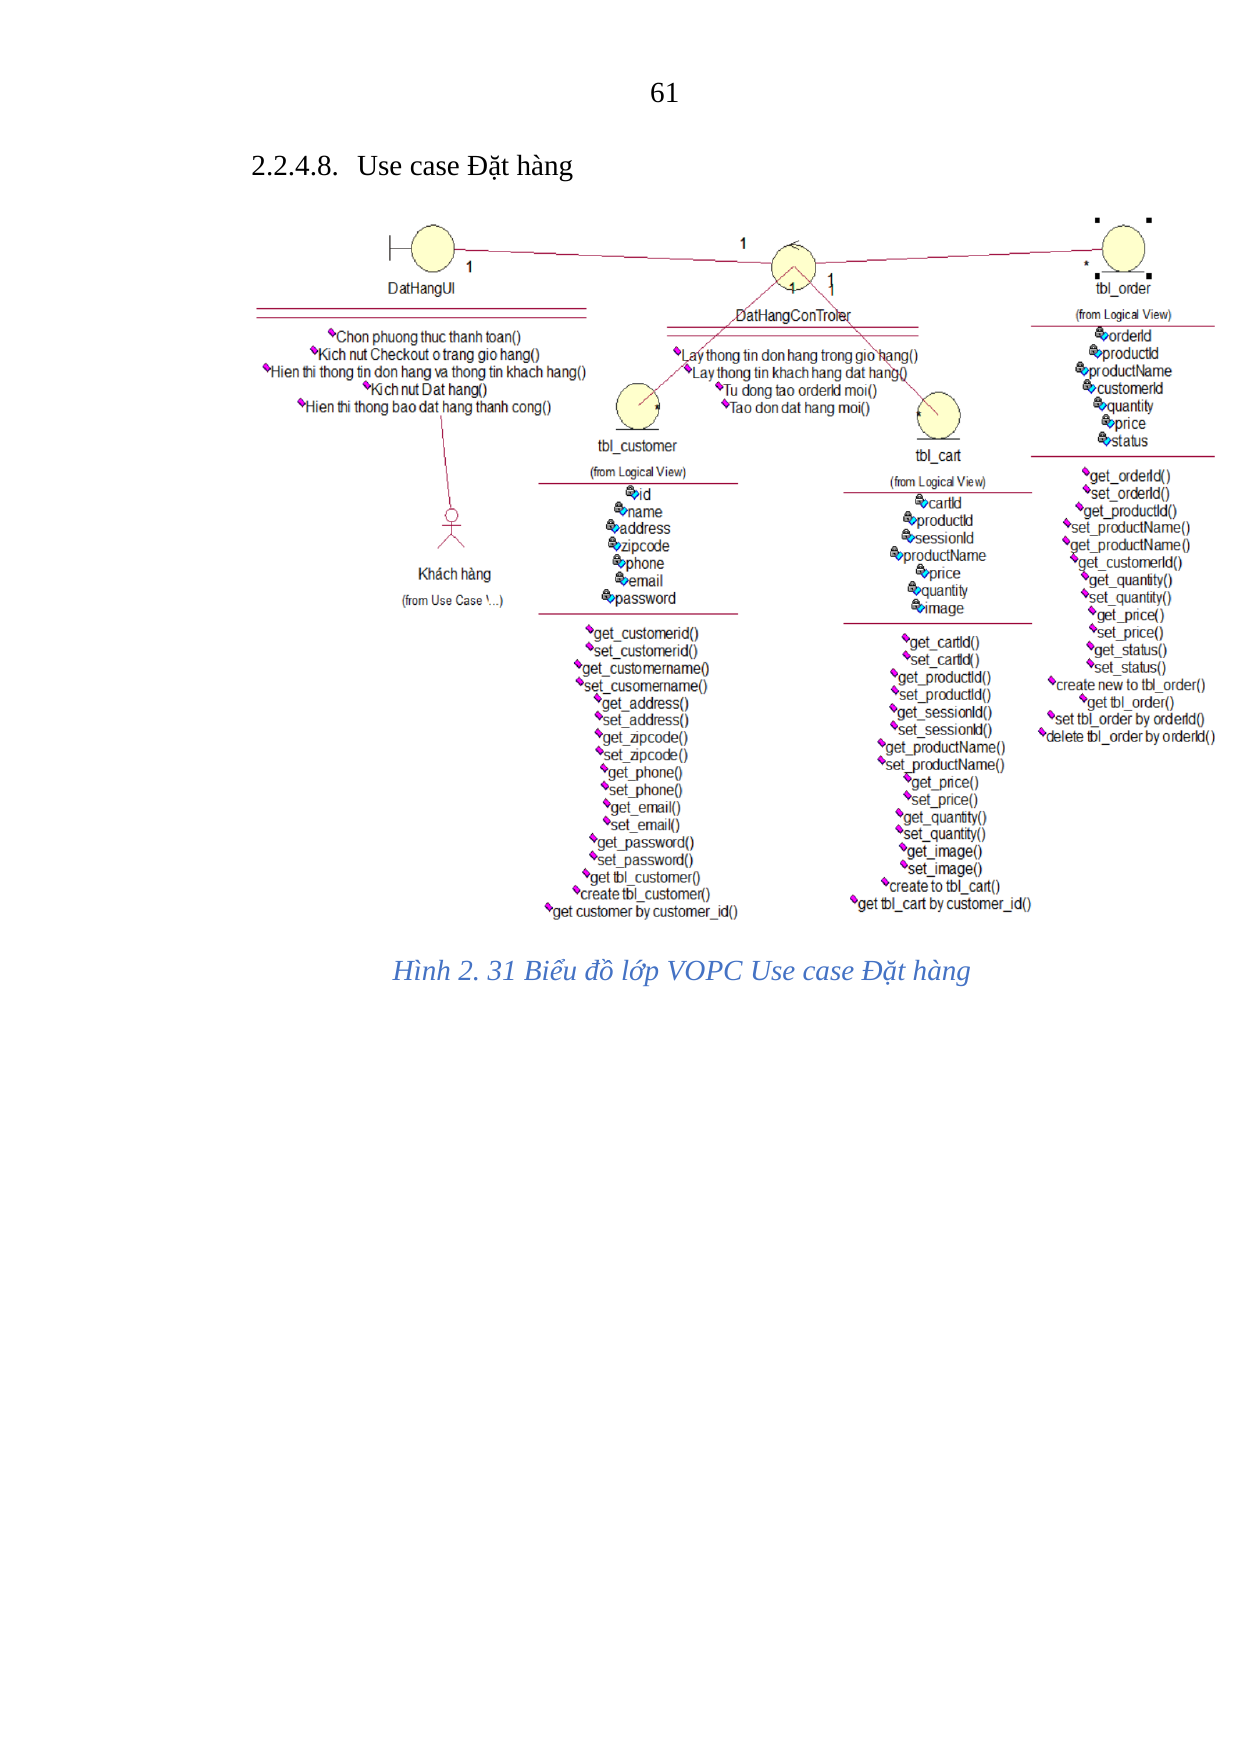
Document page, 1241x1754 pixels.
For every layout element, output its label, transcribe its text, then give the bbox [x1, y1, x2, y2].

text Hình 2. 31 Biểu đồ lớp VOPC Use case Đặt hàng [244, 953, 1122, 986]
list Use case Đặt hàng [251, 148, 1122, 181]
picture [244, 210, 1222, 920]
